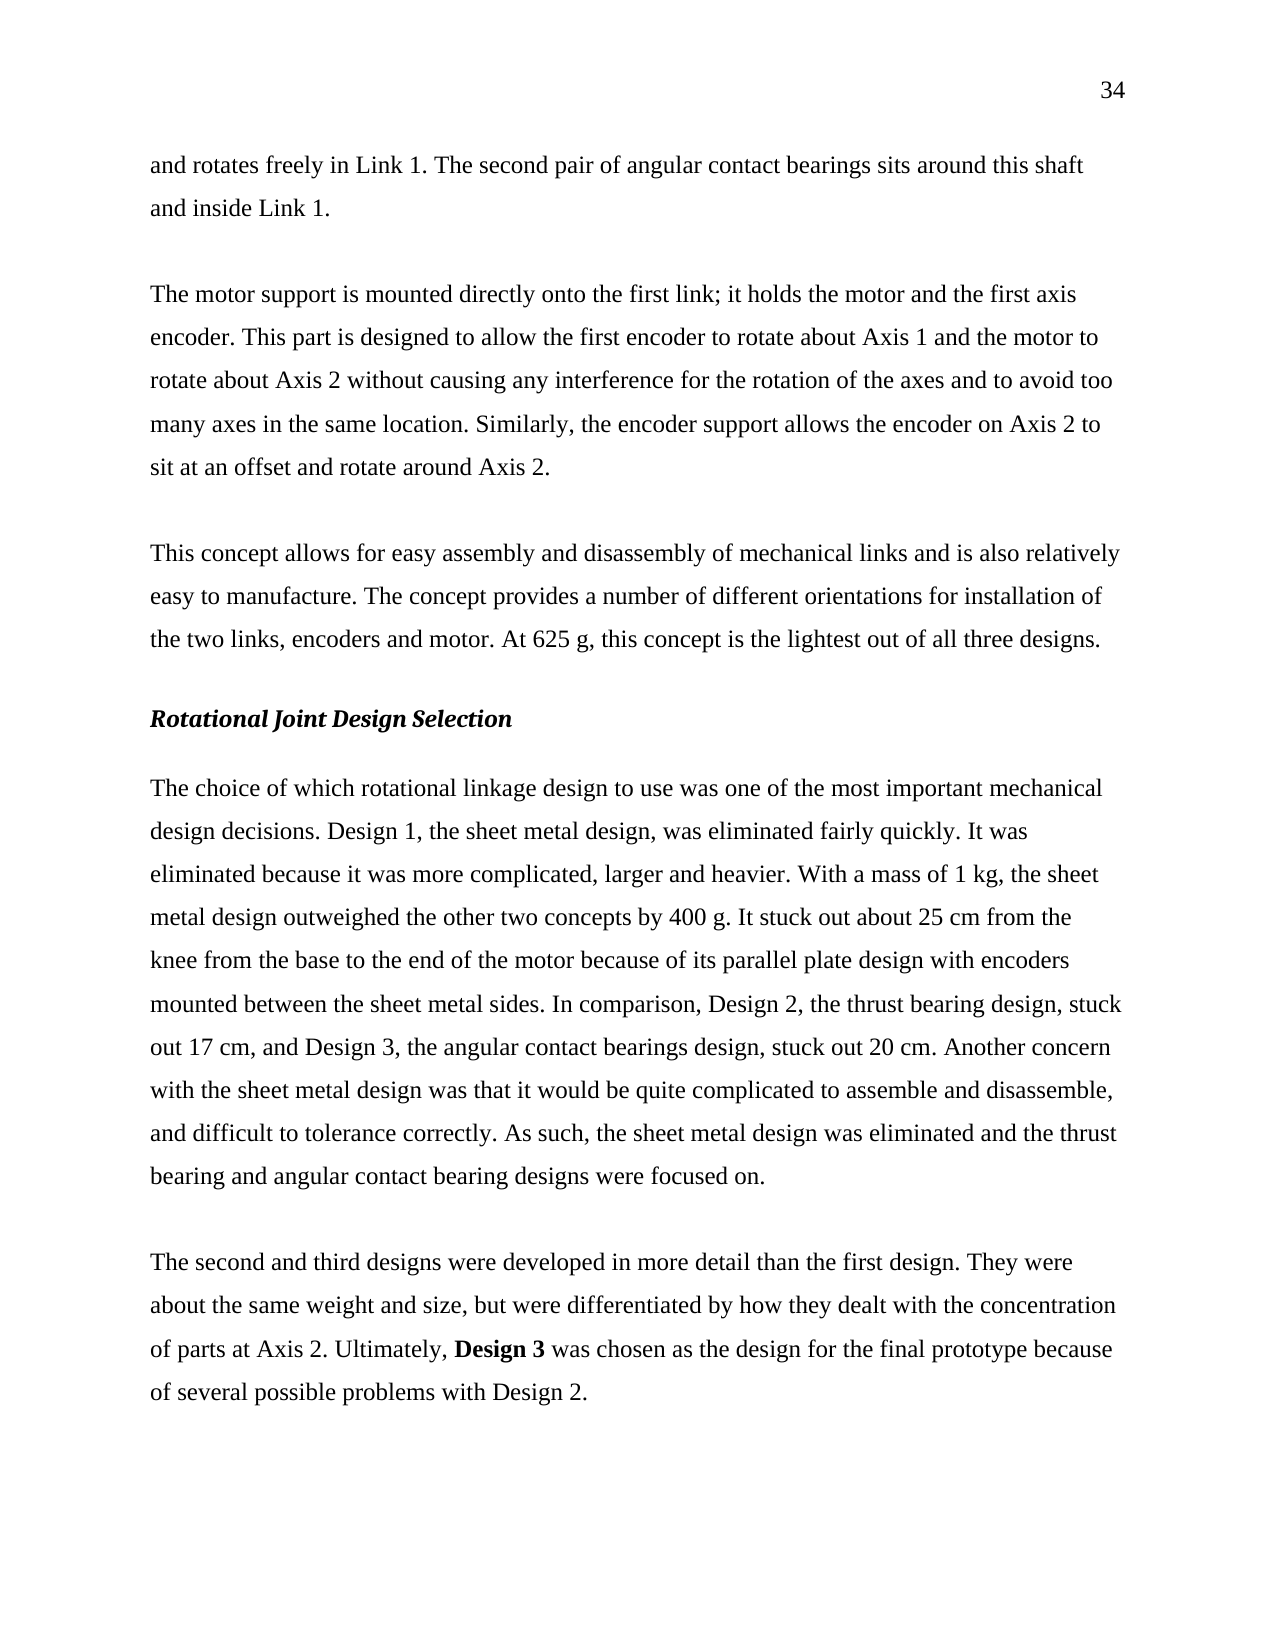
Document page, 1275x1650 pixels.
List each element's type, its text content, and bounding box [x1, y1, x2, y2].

text The second and third designs were developed in more detail than the first design. They were about the same weight and size, but were differentiated by how they dealt with the concentration of parts at Axis 2. Ultimately, Design 3 was chosen as the design for the final prototype because of several possible problems with Design 2. [150, 1247, 1125, 1406]
subtitle Rotational Joint Design Selection [150, 705, 1125, 734]
text This concept allows for easy assembly and disassembly of mechanical links and is also relatively easy to manufacture. The concept provides a number of different orientations for installation of the two links, encoders and motor. At 625 g, this concept is the lightest out of all three designs. [150, 538, 1125, 653]
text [150, 150, 1125, 222]
text The choice of which rotational linkage design to use was one of the most important mechanical design decisions. Design 1, the sheet metal design, was eliminated fairly quickly. It was eliminated because it was more complicated, larger and heavier. With a mass of 1 kg, the sheet metal design outweighed the other two concepts by 400 g. It stuck out about 25 cm from the knee from the base to the end of the motor because of its parallel plate design with encoders mounted between the sheet metal sides. In comparison, Design 2, the thrust bearing design, stuck out 17 cm, and Design 3, the angular contact bearings design, stuck out 20 cm. Another concern with the sheet metal design was that it would be quite complicated to assemble and disassemble, and difficult to tolerance correctly. As such, the sheet metal design was eliminated and the thrust bearing and angular contact bearing designs were focused on. [150, 773, 1125, 1190]
text The motor support is mounted directly onto the first link; it holds the motor and the first axis encoder. This part is designed to allow the first encoder to rotate about Axis 1 and the motor to rotate about Axis 2 without causing any interference for the rotation of the axes and to avoid too many axes in the same location. Similarly, the encoder support allows the encoder on Axis 2 to sit at an offset and rotate around Axis 2. [150, 279, 1125, 481]
